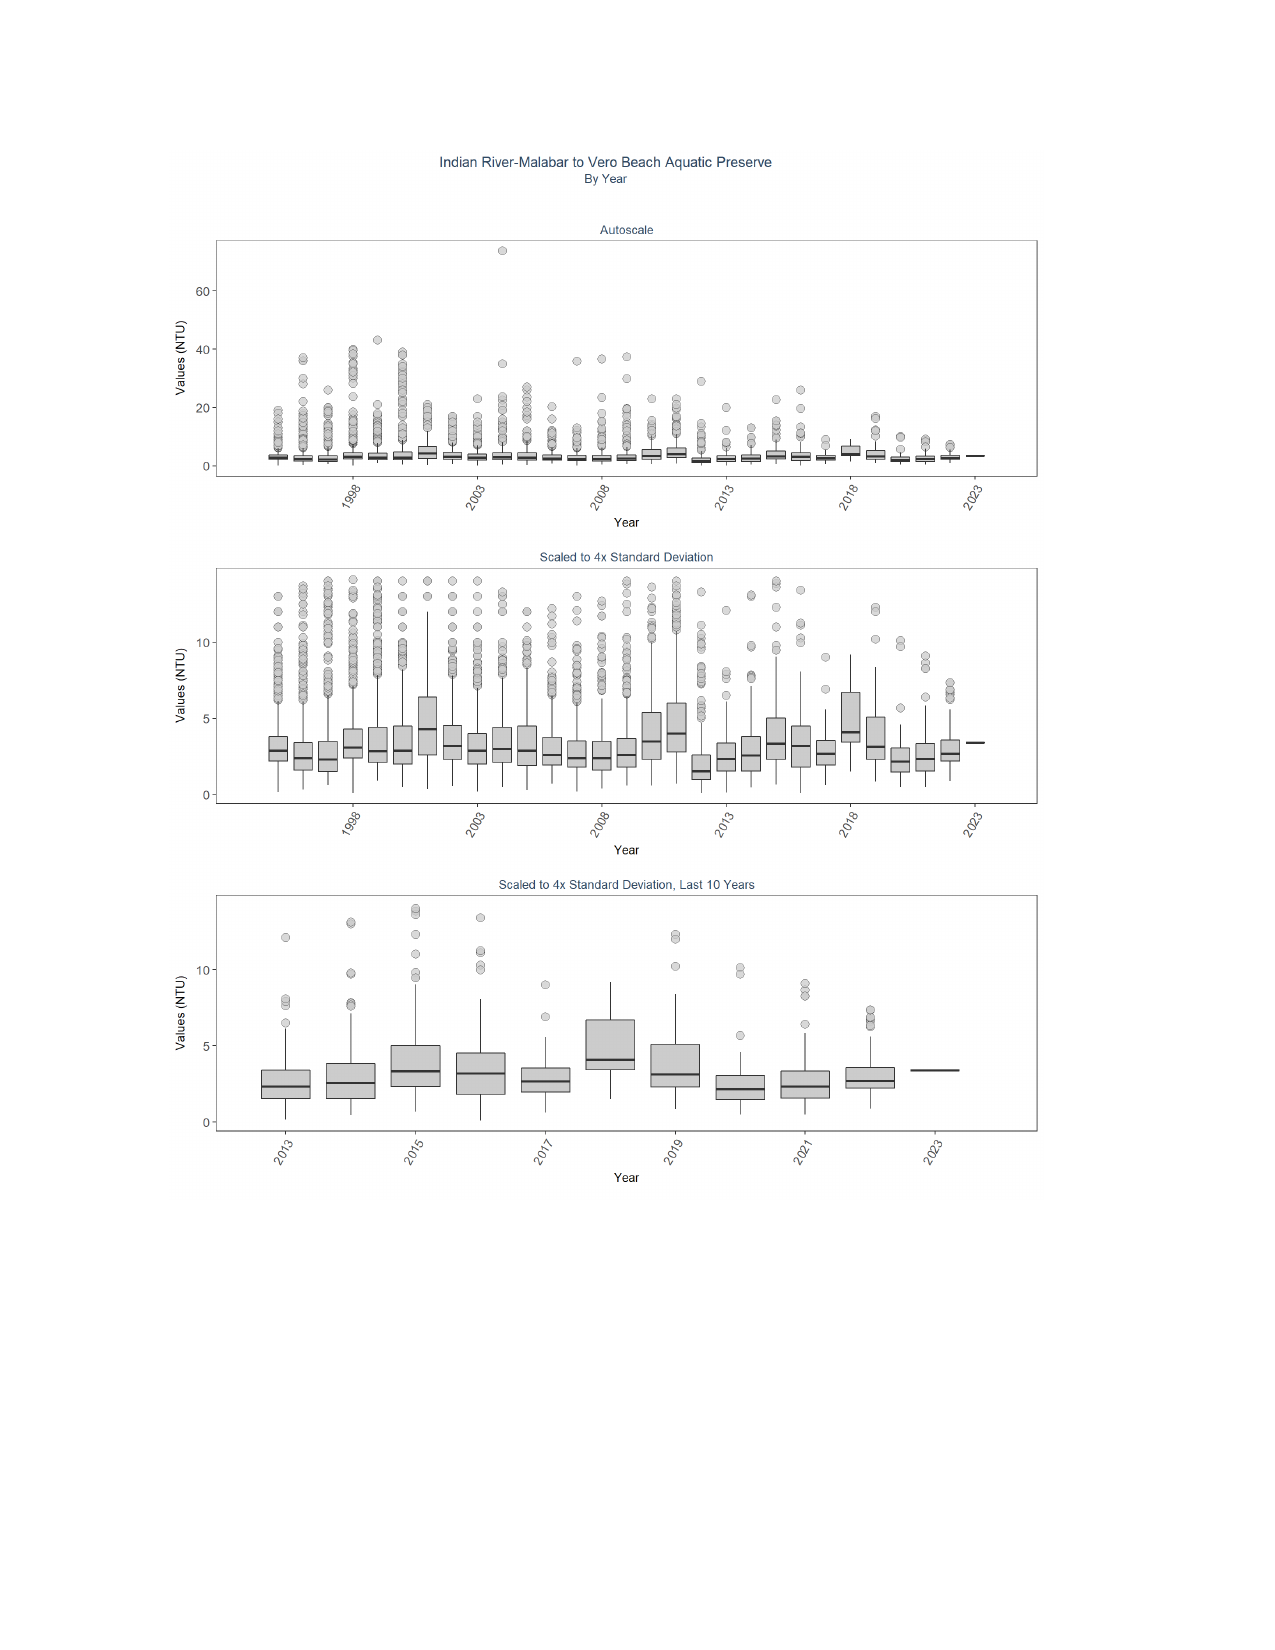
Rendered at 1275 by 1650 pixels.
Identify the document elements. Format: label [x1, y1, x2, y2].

picture [168, 150, 1044, 1200]
